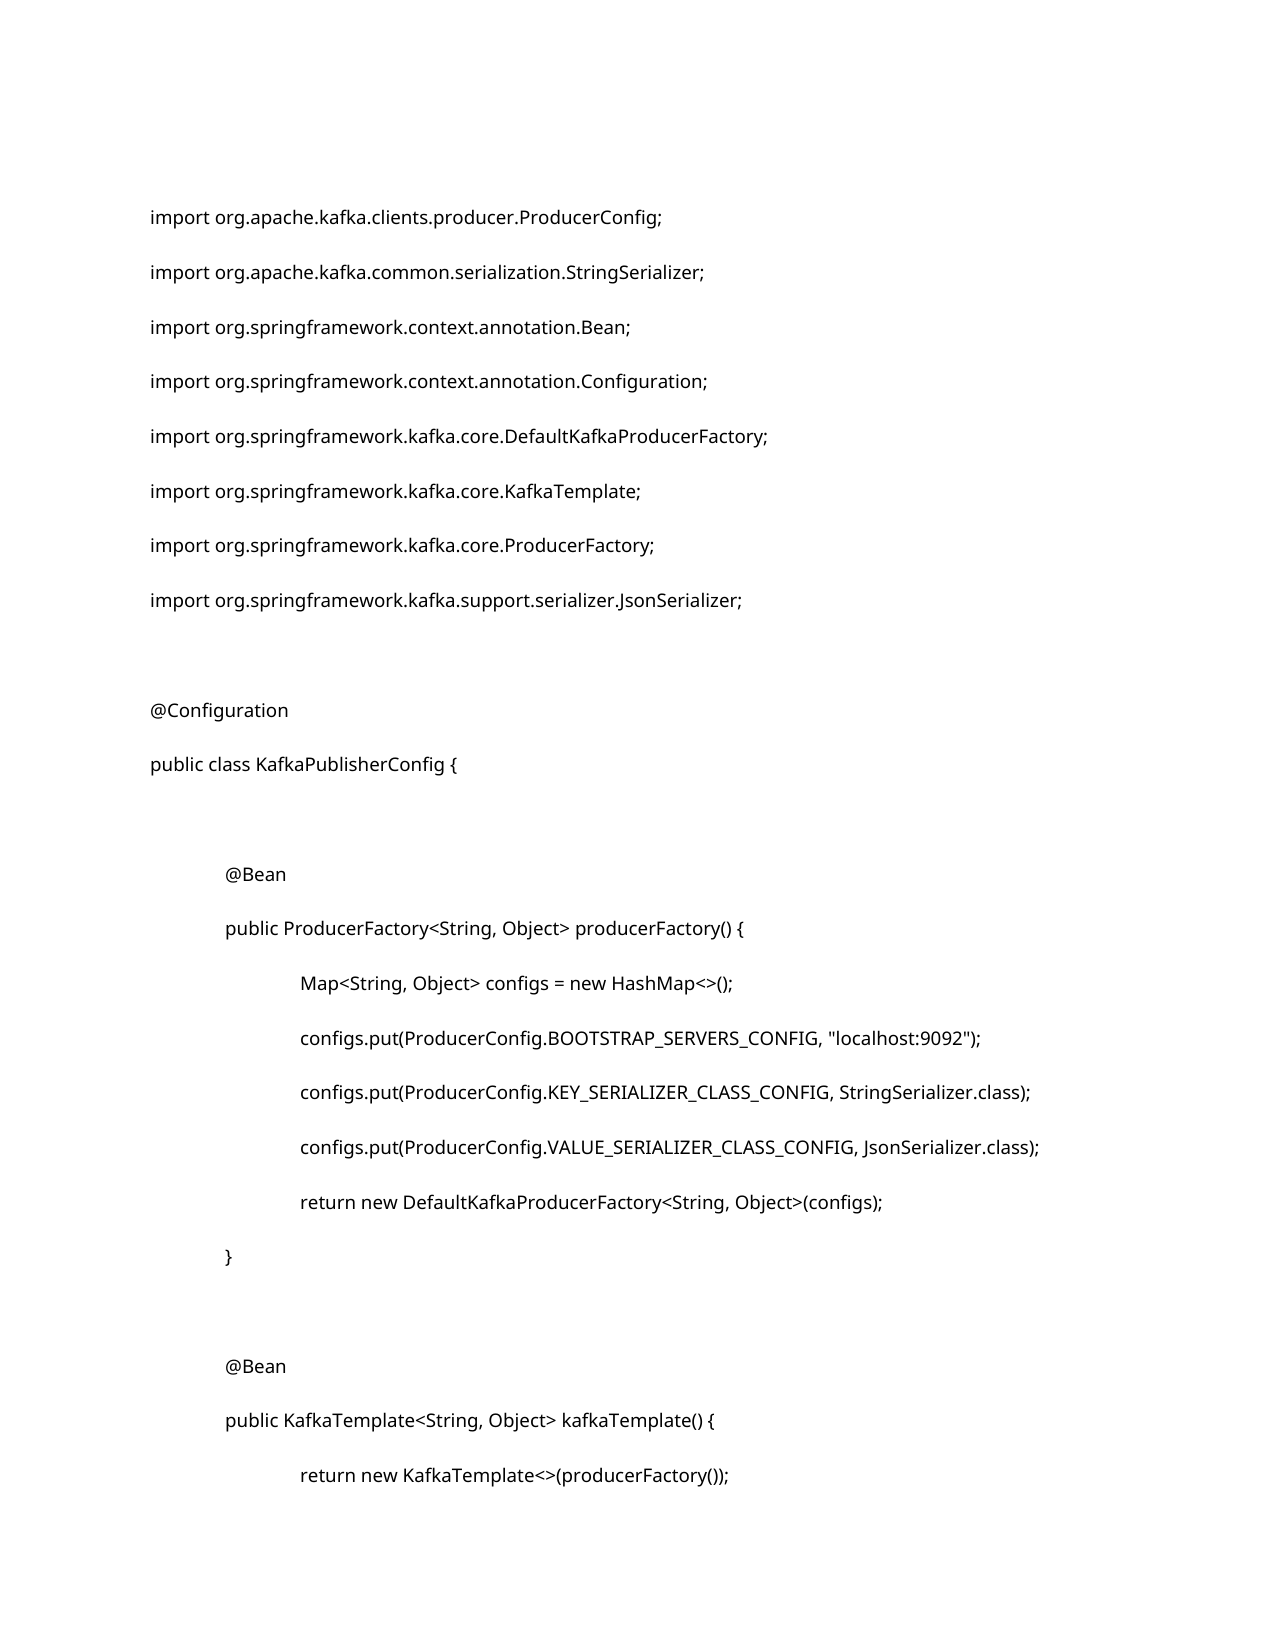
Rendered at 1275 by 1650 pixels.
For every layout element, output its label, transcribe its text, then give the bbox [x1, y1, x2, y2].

text @Configuration [150, 697, 1125, 722]
text } [150, 1244, 1125, 1269]
text configs.put(ProducerConfig.KEY_SERIALIZER_CLASS_CONFIG, StringSerializer.class); [150, 1080, 1125, 1105]
text import org.apache.kafka.clients.producer.ProducerConfig; [150, 205, 1125, 230]
text @Bean [150, 1353, 1125, 1379]
text Map<String, Object> configs = new HashMap<>(); [150, 970, 1125, 996]
text @Bean [150, 861, 1125, 886]
text import org.springframework.context.annotation.Configuration; [150, 369, 1125, 394]
text import org.springframework.kafka.core.DefaultKafkaProducerFactory; [150, 423, 1125, 449]
text import org.springframework.kafka.core.KafkaTemplate; [150, 478, 1125, 504]
text import org.springframework.context.annotation.Bean; [150, 314, 1125, 339]
text import org.springframework.kafka.support.serializer.JsonSerializer; [150, 587, 1125, 613]
text return new KafkaTemplate<>(producerFactory()); [150, 1462, 1125, 1488]
text public KafkaTemplate<String, Object> kafkaTemplate() { [150, 1408, 1125, 1433]
text public class KafkaPublisherConfig { [150, 752, 1125, 777]
text return new DefaultKafkaProducerFactory<String, Object>(configs); [150, 1189, 1125, 1214]
text import org.apache.kafka.common.serialization.StringSerializer; [150, 259, 1125, 285]
text public ProducerFactory<String, Object> producerFactory() { [150, 916, 1125, 941]
text import org.springframework.kafka.core.ProducerFactory; [150, 533, 1125, 558]
text configs.put(ProducerConfig.BOOTSTRAP_SERVERS_CONFIG, "localhost:9092"); [150, 1025, 1125, 1051]
text configs.put(ProducerConfig.VALUE_SERIALIZER_CLASS_CONFIG, JsonSerializer.class); [150, 1134, 1125, 1160]
